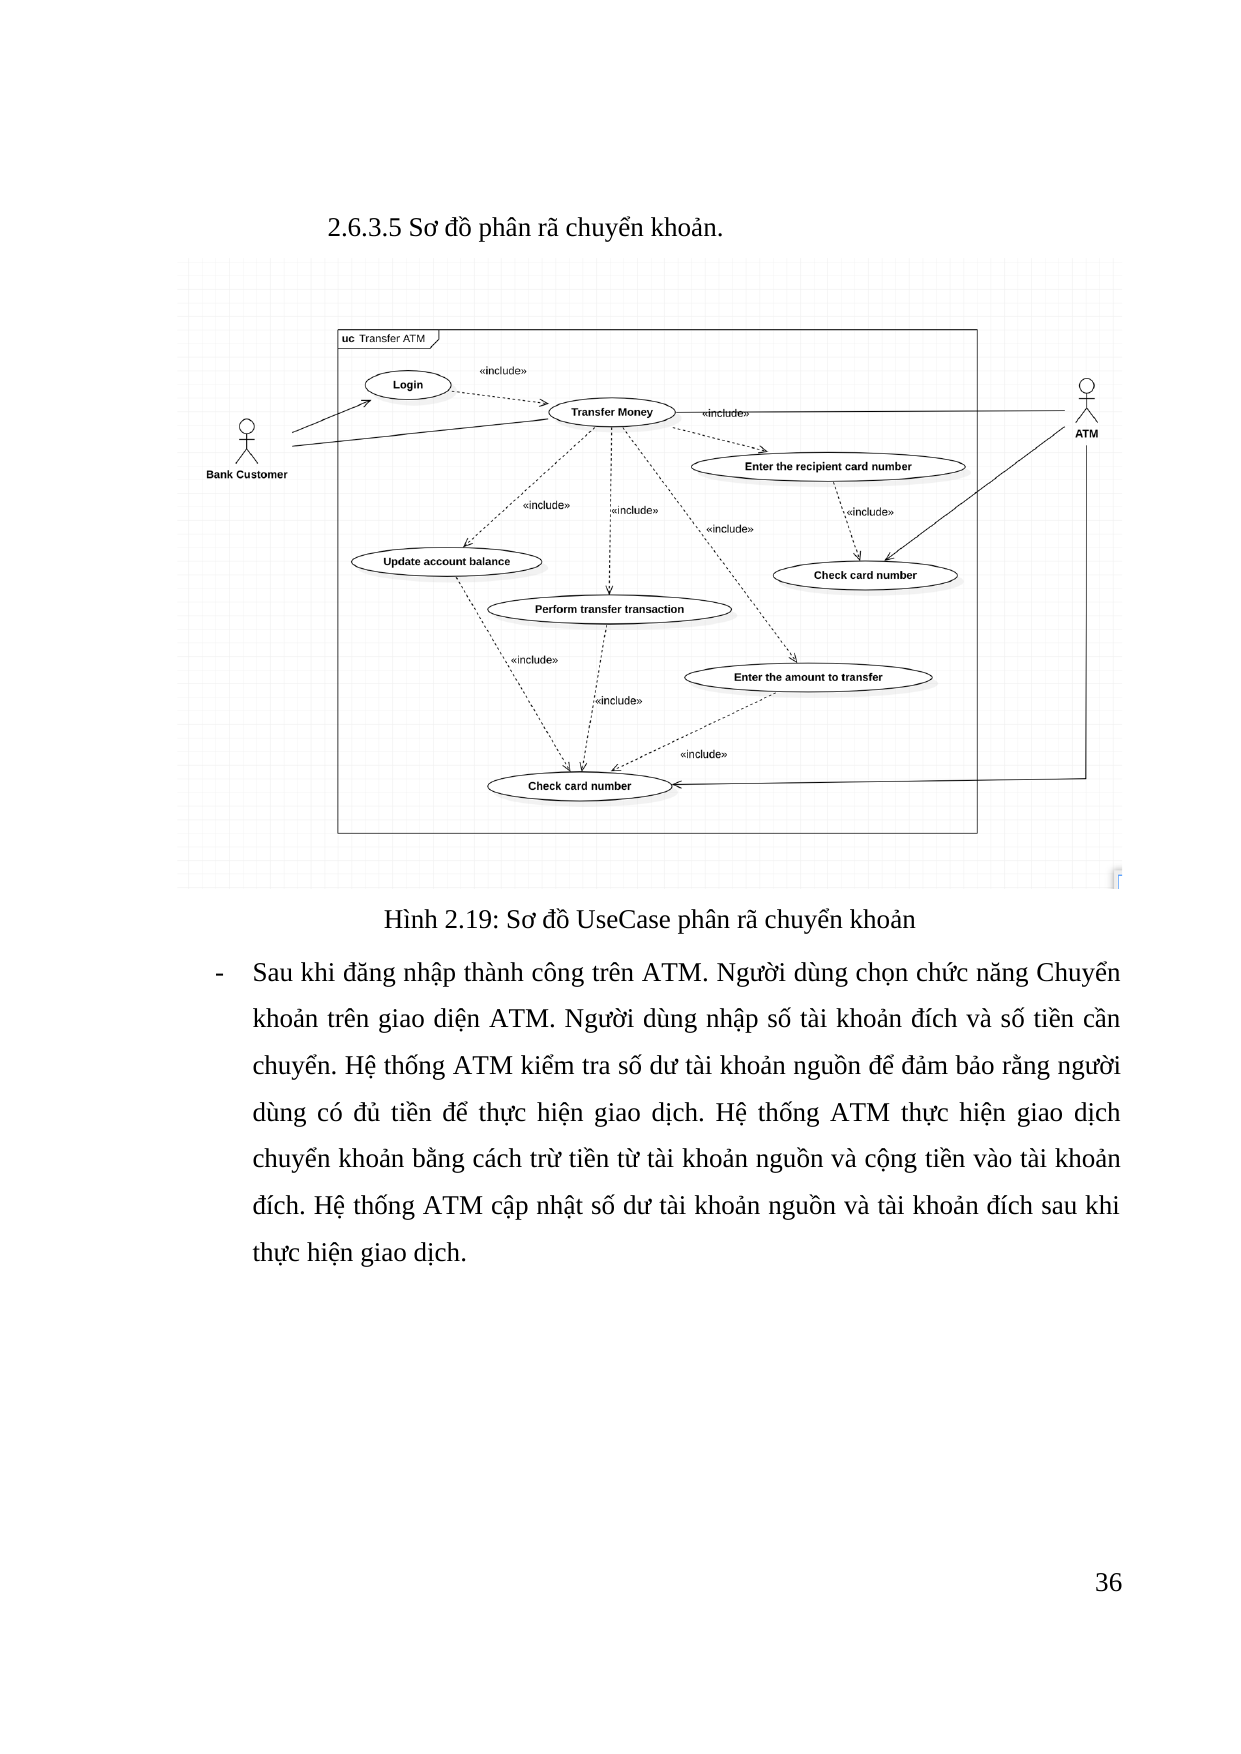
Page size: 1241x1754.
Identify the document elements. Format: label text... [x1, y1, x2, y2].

list Sau khi đăng nhập thành công trên ATM. Người dùng chọn chức năng Chuyển khoản trên giao diện ATM. Người dùng nhập số tài khoản đích và số tiền cần chuyển. Hệ thống ATM kiểm tra số dư tài khoản nguồn để đảm bảo rằng người dùng có đủ tiền để thực hiện giao dịch. Hệ thống ATM thực hiện giao dịch chuyển khoản bằng cách trừ tiền từ tài khoản nguồn và cộng tiền vào tài khoản đích. Hệ thống ATM cập nhật số dư tài khoản nguồn và tài khoản đích sau khi thực hiện giao dịch. [215, 956, 1122, 1267]
text 2.6.3.5 Sơ đồ phân rã chuyển khoản. [252, 211, 1122, 243]
picture [177, 258, 1123, 889]
